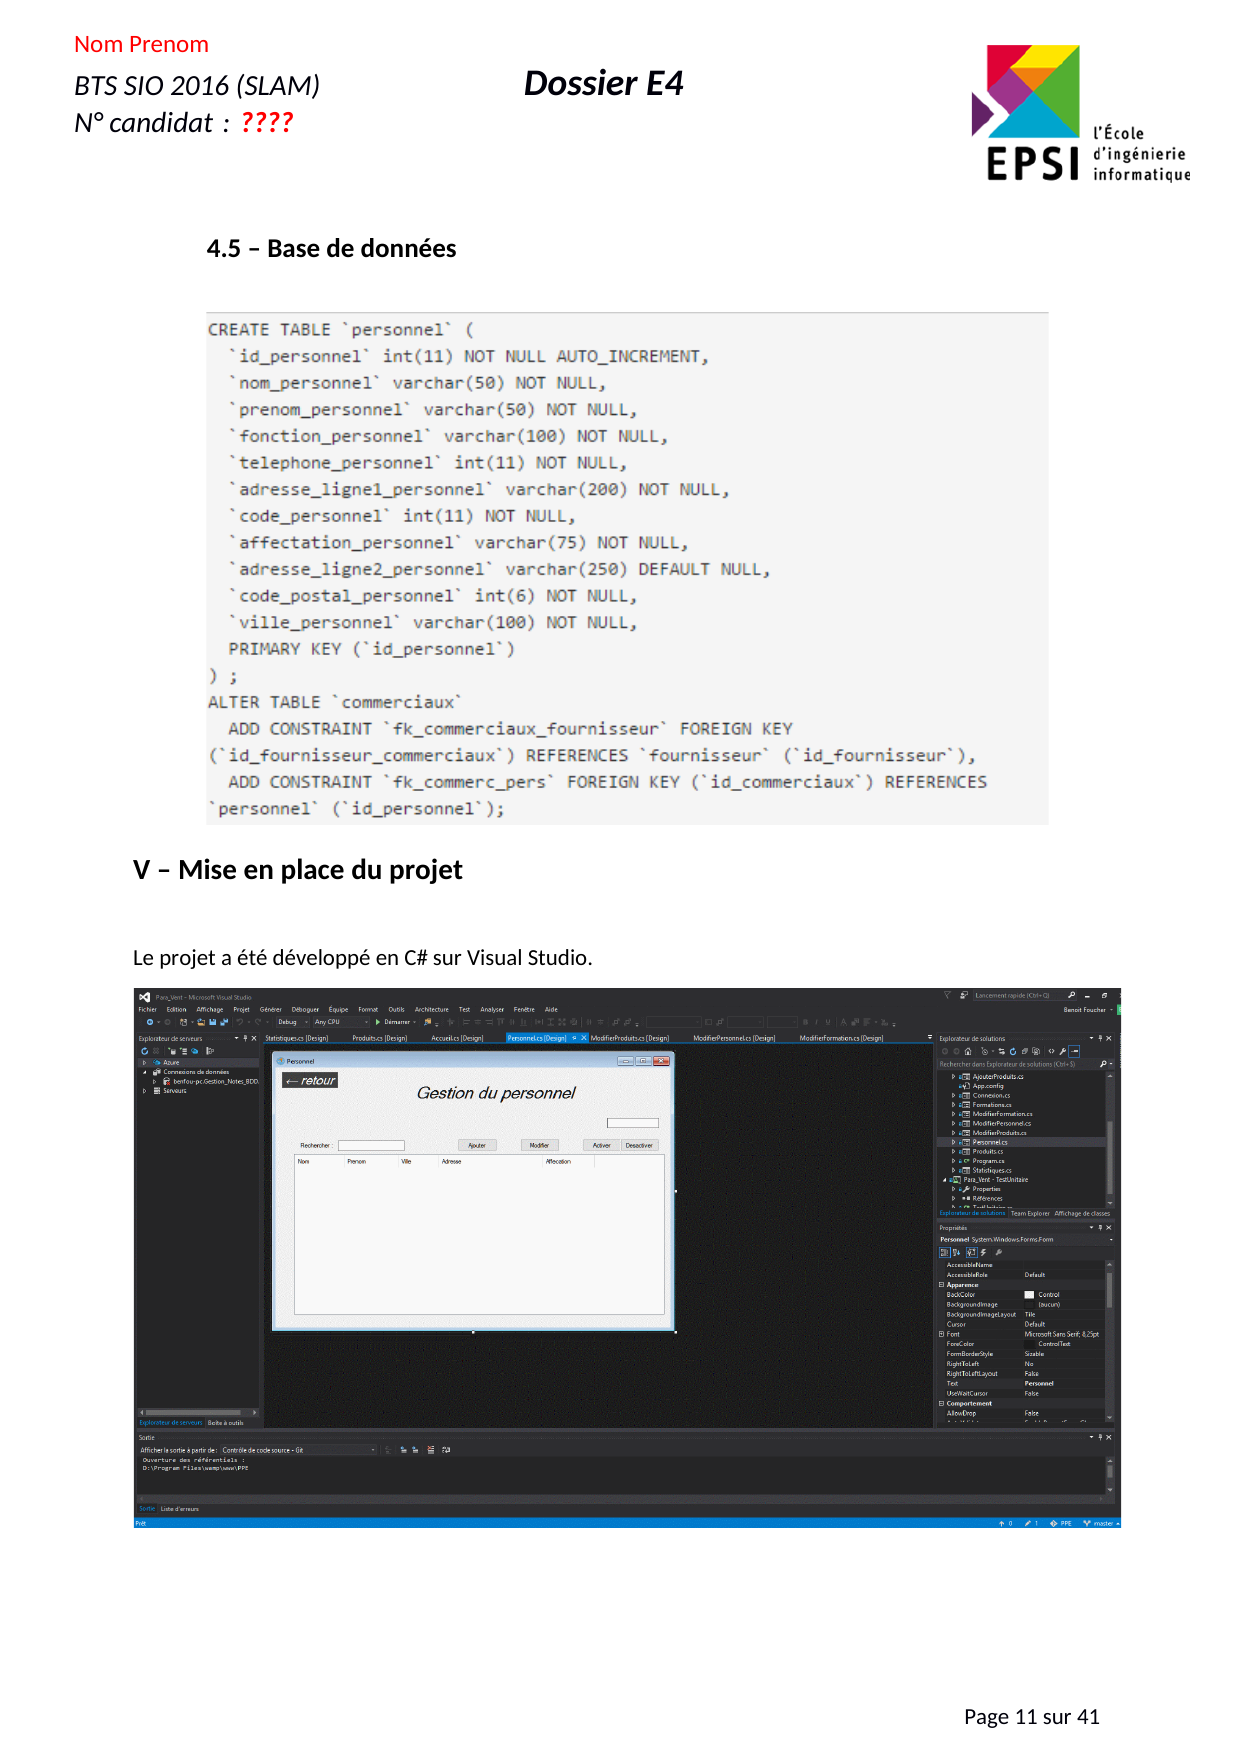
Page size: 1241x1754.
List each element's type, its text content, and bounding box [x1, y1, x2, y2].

picture [206, 312, 1049, 825]
text Le projet a été développé en C# sur Visual Studio. [133, 943, 1122, 971]
picture [971, 45, 1190, 183]
subtitle V – Mise en place du projet [133, 851, 1122, 887]
picture [133, 988, 1122, 1528]
subtitle 4.5 – Base de données [133, 232, 1122, 265]
